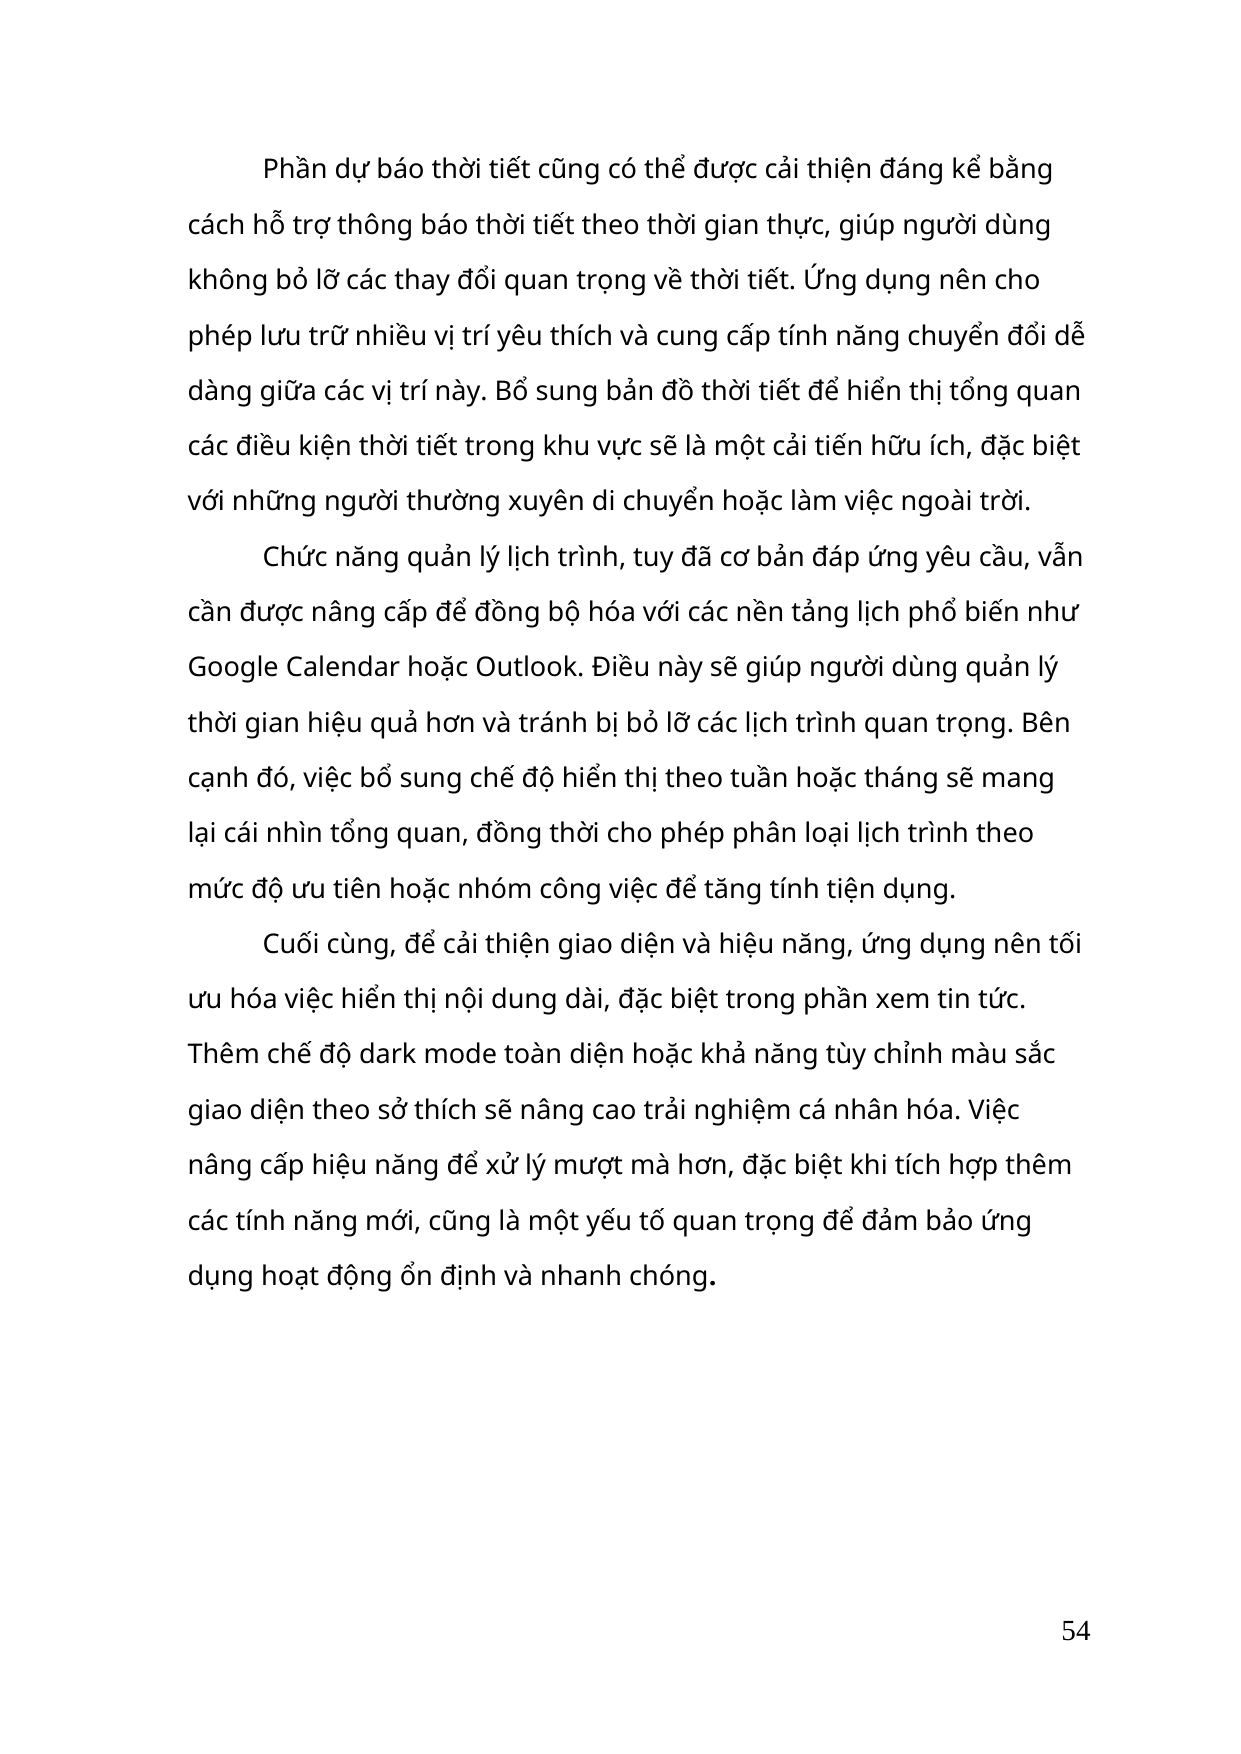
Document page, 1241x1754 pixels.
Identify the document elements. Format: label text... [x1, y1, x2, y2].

text Cuối cùng, để cải thiện giao diện và hiệu năng, ứng dụng nên tối ưu hóa việc hiển thị nội dung dài, đặc biệt trong phần xem tin tức. Thêm chế độ dark mode toàn diện hoặc khả năng tùy chỉnh màu sắc giao diện theo sở thích sẽ nâng cao trải nghiệm cá nhân hóa. Việc nâng cấp hiệu năng để xử lý mượt mà hơn, đặc biệt khi tích hợp thêm các tính năng mới, cũng là một yếu tố quan trọng để đảm bảo ứng dụng hoạt động ổn định và nhanh chóng. [187, 924, 1090, 1293]
text Chức năng quản lý lịch trình, tuy đã cơ bản đáp ứng yêu cầu, vẫn cần được nâng cấp để đồng bộ hóa với các nền tảng lịch phổ biến như Google Calendar hoặc Outlook. Điều này sẽ giúp người dùng quản lý thời gian hiệu quả hơn và tránh bị bỏ lỡ các lịch trình quan trọng. Bên cạnh đó, việc bổ sung chế độ hiển thị theo tuần hoặc tháng sẽ mang lại cái nhìn tổng quan, đồng thời cho phép phân loại lịch trình theo mức độ ưu tiên hoặc nhóm công việc để tăng tính tiện dụng. [187, 537, 1090, 906]
text Phần dự báo thời tiết cũng có thể được cải thiện đáng kể bằng cách hỗ trợ thông báo thời tiết theo thời gian thực, giúp người dùng không bỏ lỡ các thay đổi quan trọng về thời tiết. Ứng dụng nên cho phép lưu trữ nhiều vị trí yêu thích và cung cấp tính năng chuyển đổi dễ dàng giữa các vị trí này. Bổ sung bản đồ thời tiết để hiển thị tổng quan các điều kiện thời tiết trong khu vực sẽ là một cải tiến hữu ích, đặc biệt với những người thường xuyên di chuyển hoặc làm việc ngoài trời. [187, 150, 1090, 519]
